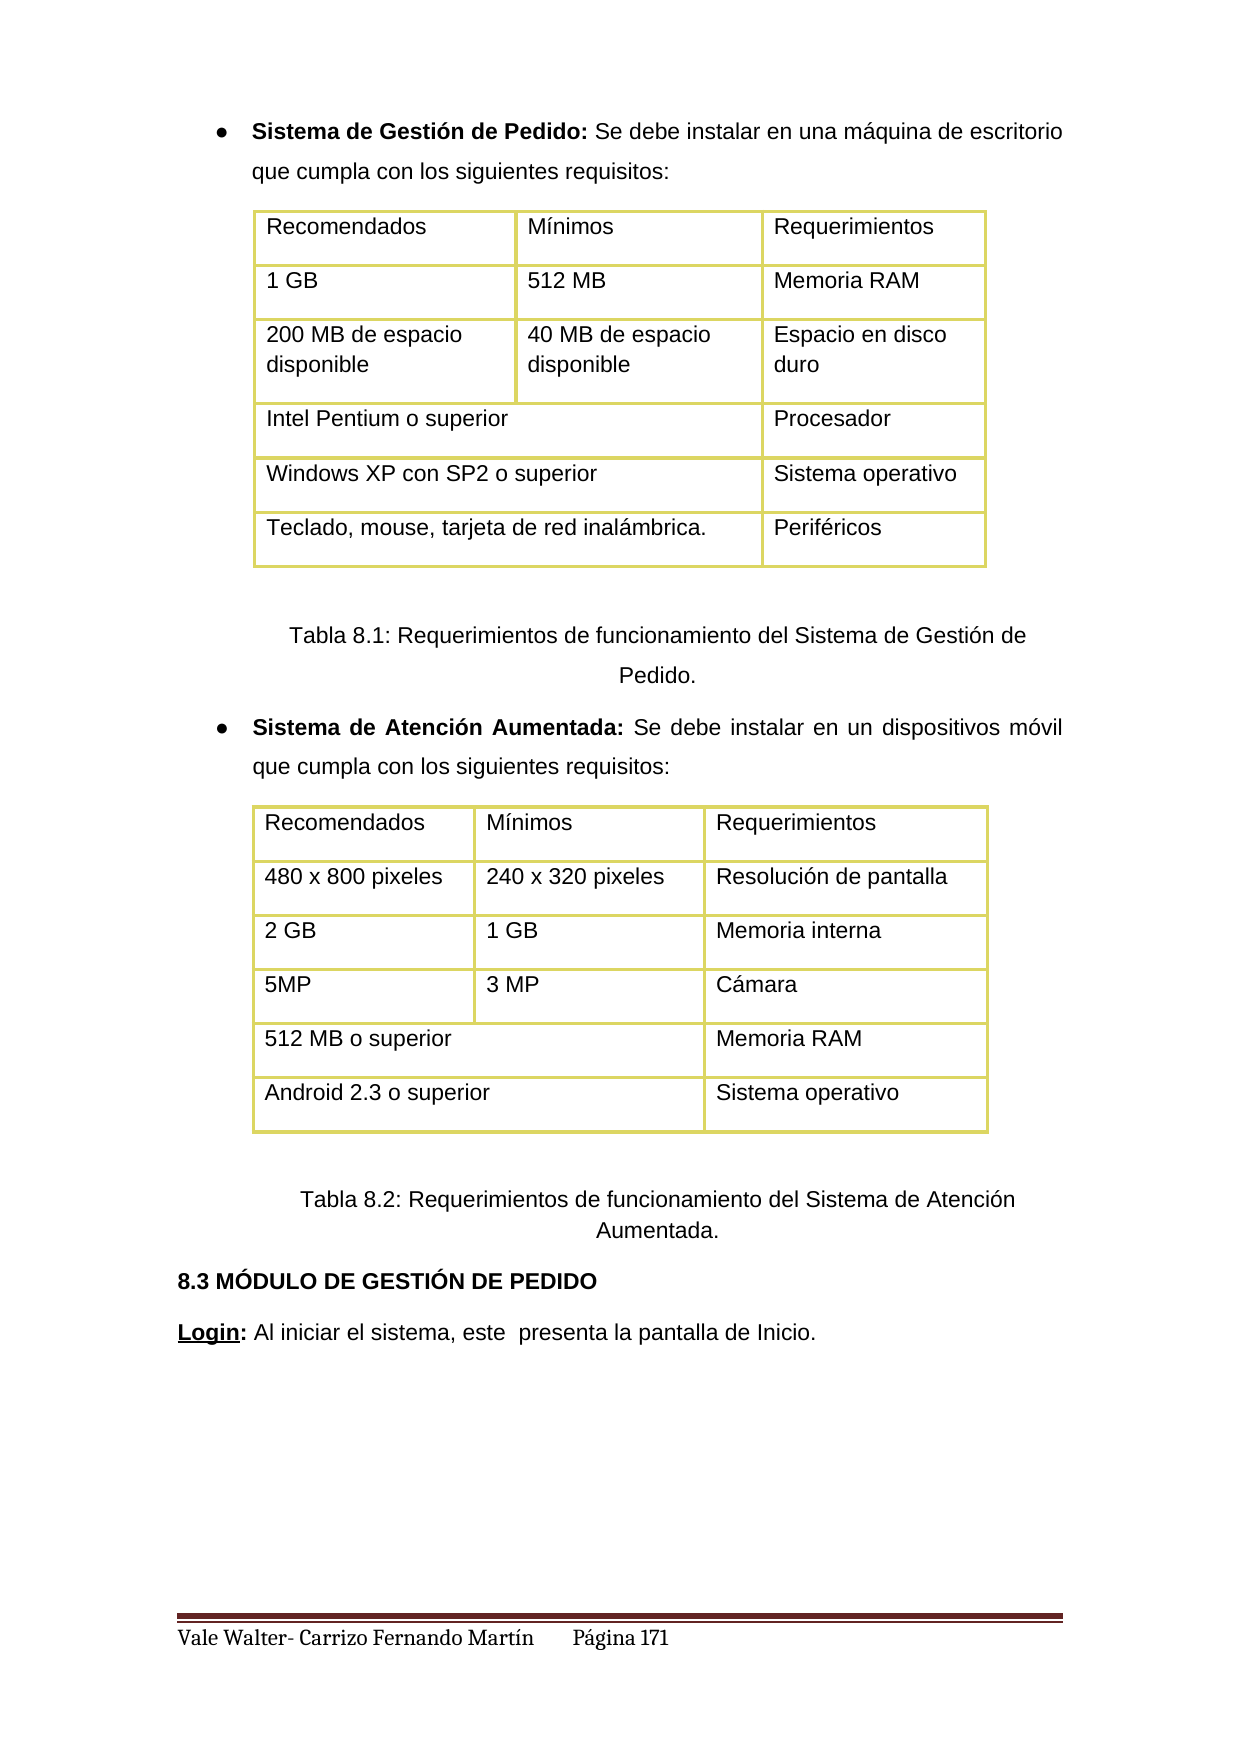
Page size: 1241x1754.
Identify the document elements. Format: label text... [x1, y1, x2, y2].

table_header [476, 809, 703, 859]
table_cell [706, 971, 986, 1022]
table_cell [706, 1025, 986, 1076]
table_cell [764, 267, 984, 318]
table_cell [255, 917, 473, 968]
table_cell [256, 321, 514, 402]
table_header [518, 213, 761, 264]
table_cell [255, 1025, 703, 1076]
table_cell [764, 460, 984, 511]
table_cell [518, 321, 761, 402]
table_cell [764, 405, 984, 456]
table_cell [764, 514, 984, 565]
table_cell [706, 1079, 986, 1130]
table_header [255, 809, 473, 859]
text Tabla 8.1: Requerimientos de funcionamiento del Sistema de Gestión de Pedido. [252, 622, 1063, 688]
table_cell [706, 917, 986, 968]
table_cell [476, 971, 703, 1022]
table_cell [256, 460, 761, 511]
text Tabla 8.2: Requerimientos de funcionamiento del Sistema de Atención Aumentada. [252, 1186, 1063, 1243]
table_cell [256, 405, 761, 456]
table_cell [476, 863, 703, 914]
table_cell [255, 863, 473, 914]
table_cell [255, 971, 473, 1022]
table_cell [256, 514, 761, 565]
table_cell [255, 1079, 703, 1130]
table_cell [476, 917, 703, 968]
list Sistema de Gestión de Pedido: Se debe instalar en una máquina de escritorio que cumpla con los siguientes requisitos: [214, 118, 1063, 184]
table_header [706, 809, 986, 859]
text 8.3 MÓDULO DE GESTIÓN DE PEDIDO [177, 1268, 1063, 1294]
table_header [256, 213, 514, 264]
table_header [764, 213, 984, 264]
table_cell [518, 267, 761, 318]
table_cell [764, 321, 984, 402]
list Sistema de Atención Aumentada: Se debe instalar en un dispositivos móvil que cumpla con los siguientes requisitos: [215, 714, 1063, 780]
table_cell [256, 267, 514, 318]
text Login: Al iniciar el sistema, este presenta la pantalla de Inicio. [177, 1319, 1063, 1345]
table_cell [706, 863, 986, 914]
